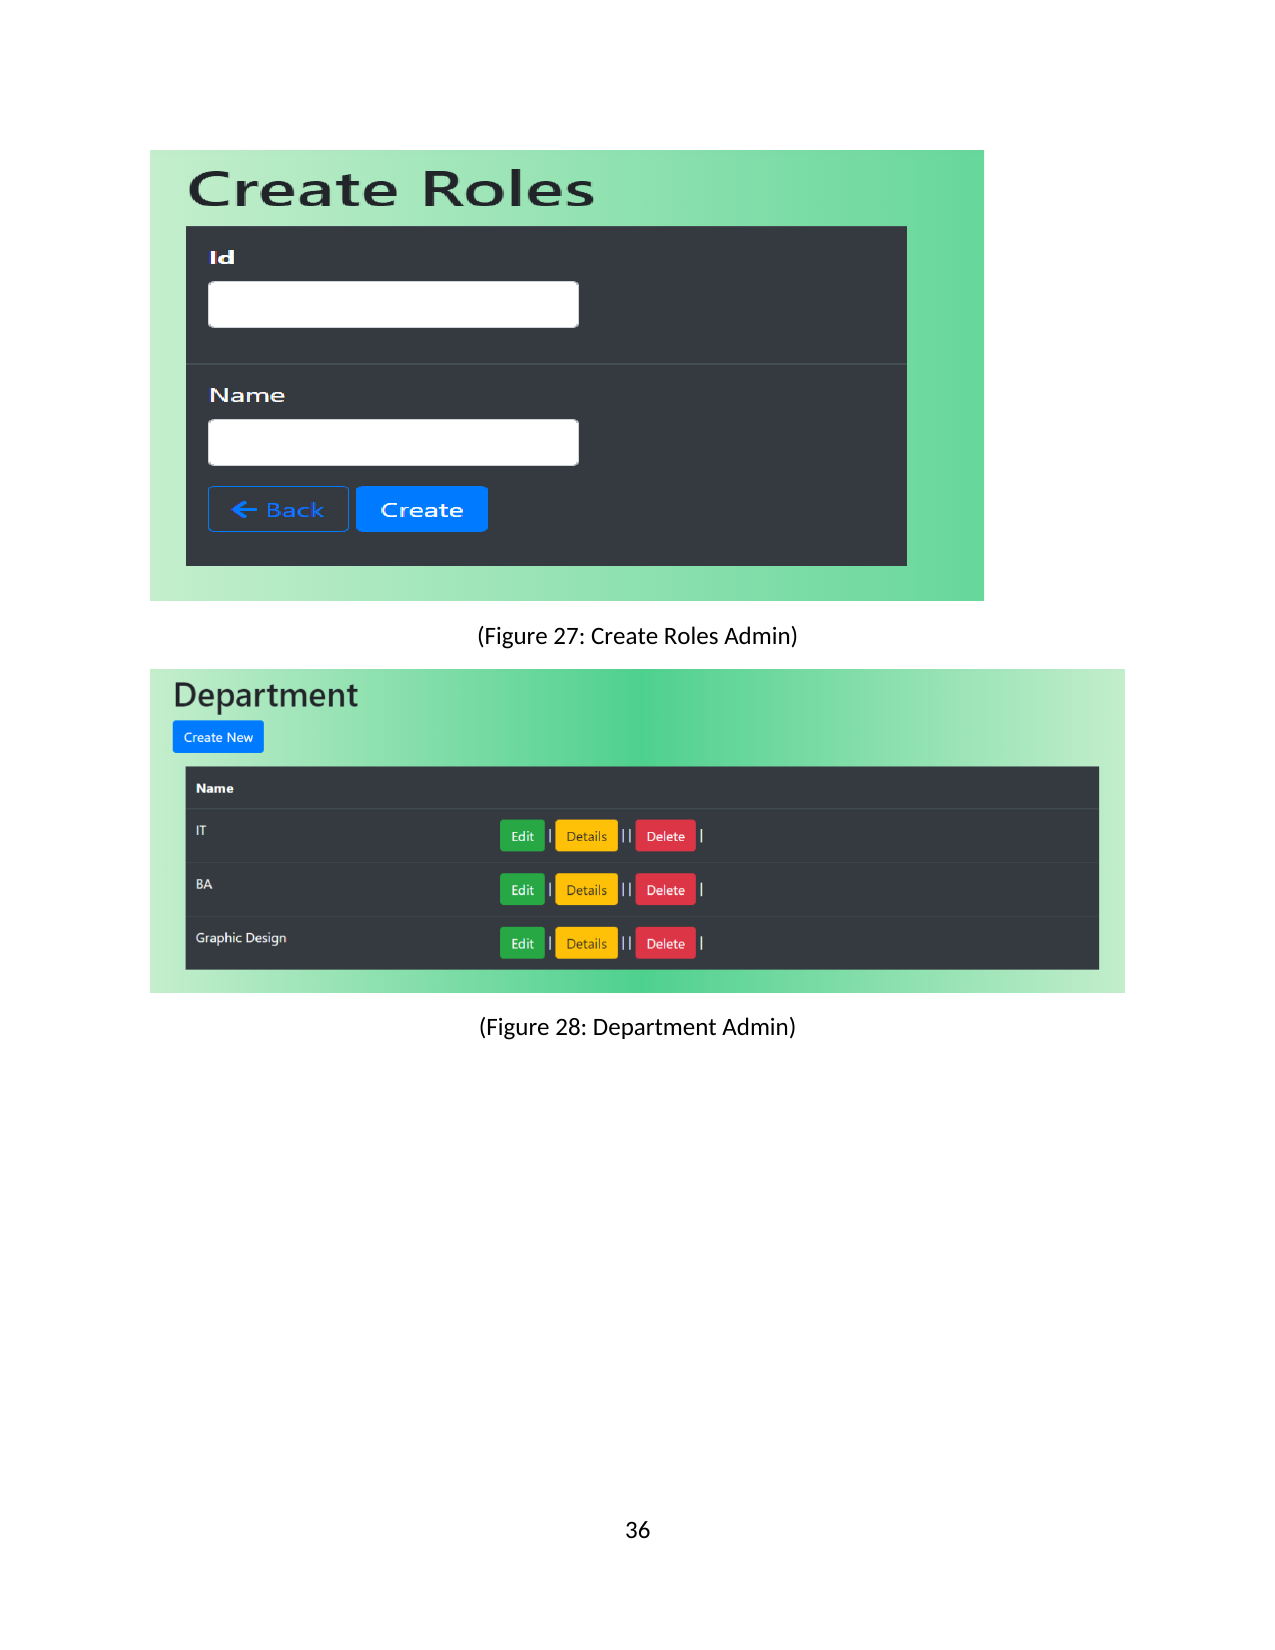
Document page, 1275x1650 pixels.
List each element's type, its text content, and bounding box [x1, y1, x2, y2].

text (Figure 27: Create Roles Admin) [150, 620, 1125, 651]
picture [150, 150, 985, 601]
picture [150, 669, 1125, 993]
text (Figure 28: Department Admin) [150, 1011, 1125, 1042]
